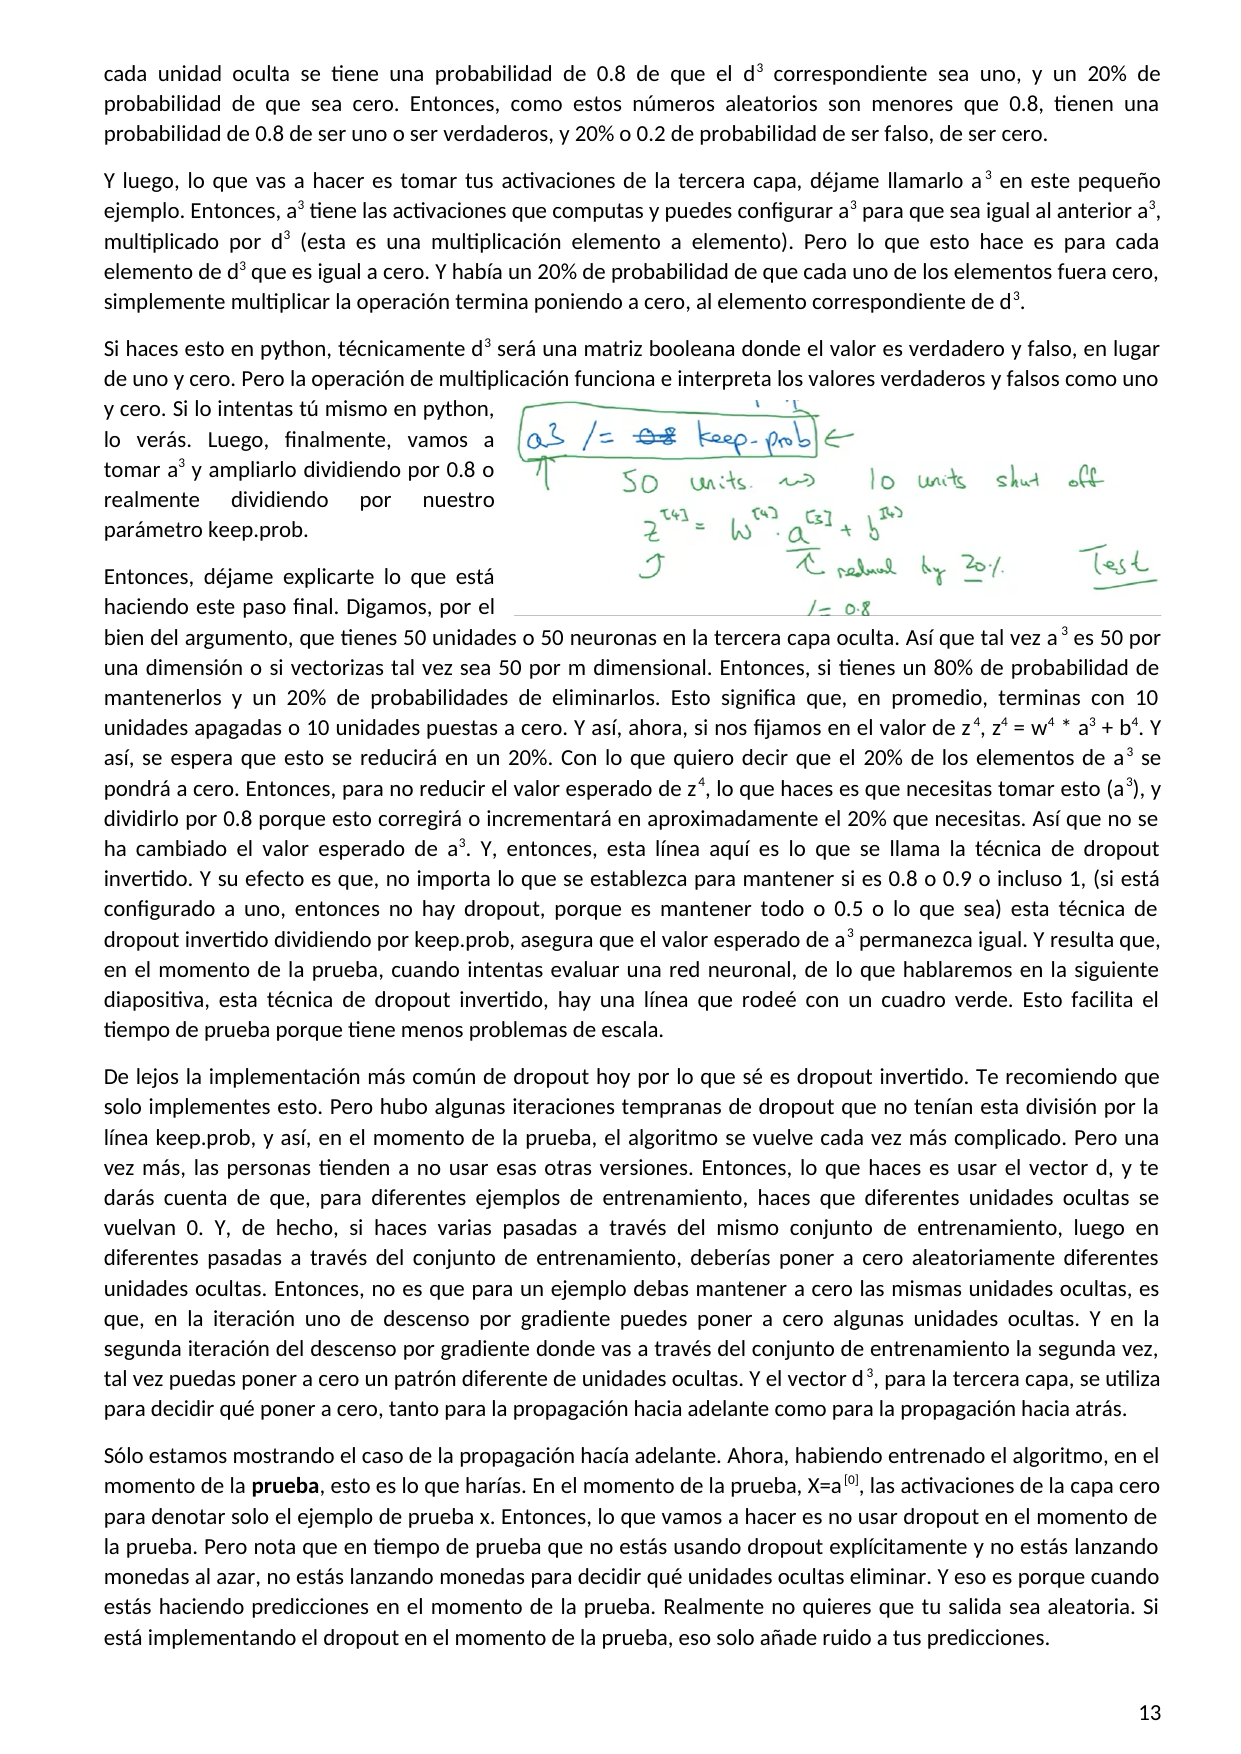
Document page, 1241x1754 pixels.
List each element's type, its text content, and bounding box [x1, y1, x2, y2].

text Sólo estamos mostrando el caso de la propagación hacía adelante. Ahora, habiendo entrenado el algoritmo, en el momento de la prueba, esto es lo que harías. En el momento de la prueba, X=a[0], las activaciones de la capa cero para denotar solo el ejemplo de prueba x. Entonces, lo que vamos a hacer es no usar dropout en el momento de la prueba. Pero nota que en tiempo de prueba que no estás usando dropout explícitamente y no estás lanzando monedas al azar, no estás lanzando monedas para decidir qué unidades ocultas eliminar. Y eso es porque cuando estás haciendo predicciones en el momento de la prueba. Realmente no quieres que tu salida sea aleatoria. Si está implementando el dropout en el momento de la prueba, eso solo añade ruido a tus predicciones. [103, 1441, 1161, 1651]
picture [514, 400, 1162, 616]
text Si haces esto en python, técnicamente d3 será una matriz booleana donde el valor es verdadero y falso, en lugar de uno y cero. Pero la operación de multiplicación funciona e interpreta los valores verdaderos y falsos como uno y cero. Si lo intentas tú mismo en python, lo verás. Luego, finalmente, vamos a tomar a3 y ampliarlo dividiendo por 0.8 o realmente dividiendo por nuestro parámetro keep.prob. [103, 334, 1161, 543]
text Entonces, déjame explicarte lo que está haciendo este paso final. Digamos, por el bien del argumento, que tienes 50 unidades o 50 neuronas en la tercera capa oculta. Así que tal vez a3 es 50 por una dimensión o si vectorizas tal vez sea 50 por m dimensional. Entonces, si tienes un 80% de probabilidad de mantenerlos y un 20% de probabilidades de eliminarlos. Esto significa que, en promedio, terminas con 10 unidades apagadas o 10 unidades puestas a cero. Y así, ahora, si nos fijamos en el valor de z4, z4 = w4 * a3 + b4. Y así, se espera que esto se reducirá en un 20%. Con lo que quiero decir que el 20% de los elementos de a3 se pondrá a cero. Entonces, para no reducir el valor esperado de z4, lo que haces es que necesitas tomar esto (a3), y dividirlo por 0.8 porque esto corregirá o incrementará en aproximadamente el 20% que necesitas. Así que no se ha cambiado el valor esperado de a3. Y, entonces, esta línea aquí es lo que se llama la técnica de dropout invertido. Y su efecto es que, no importa lo que se establezca para mantener si es 0.8 o 0.9 o incluso 1, (si está configurado a uno, entonces no hay dropout, porque es mantener todo o 0.5 o lo que sea) esta técnica de dropout invertido dividiendo por keep.prob, asegura que el valor esperado de a3 permanezca igual. Y resulta que, en el momento de la prueba, cuando intentas evaluar una red neuronal, de lo que hablaremos en la siguiente diapositiva, esta técnica de dropout invertido, hay una línea que rodeé con un cuadro verde. Esto facilita el tiempo de prueba porque tiene menos problemas de escala. [103, 562, 1161, 1043]
text De lejos la implementación más común de dropout hoy por lo que sé es dropout invertido. Te recomiendo que solo implementes esto. Pero hubo algunas iteraciones tempranas de dropout que no tenían esta división por la línea keep.prob, y así, en el momento de la prueba, el algoritmo se vuelve cada vez más complicado. Pero una vez más, las personas tienden a no usar esas otras versiones. Entonces, lo que haces es usar el vector d, y te darás cuenta de que, para diferentes ejemplos de entrenamiento, haces que diferentes unidades ocultas se vuelvan 0. Y, de hecho, si haces varias pasadas a través del mismo conjunto de entrenamiento, luego en diferentes pasadas a través del conjunto de entrenamiento, deberías poner a cero aleatoriamente diferentes unidades ocultas. Entonces, no es que para un ejemplo debas mantener a cero las mismas unidades ocultas, es que, en la iteración uno de descenso por gradiente puedes poner a cero algunas unidades ocultas. Y en la segunda iteración del descenso por gradiente donde vas a través del conjunto de entrenamiento la segunda vez, tal vez puedas poner a cero un patrón diferente de unidades ocultas. Y el vector d3, para la tercera capa, se utiliza para decidir qué poner a cero, tanto para la propagación hacia adelante como para la propagación hacia atrás. [103, 1062, 1161, 1423]
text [103, 59, 1161, 148]
text Y luego, lo que vas a hacer es tomar tus activaciones de la tercera capa, déjame llamarlo a3 en este pequeño ejemplo. Entonces, a3 tiene las activaciones que computas y puedes configurar a3 para que sea igual al anterior a3, multiplicado por d3 (esta es una multiplicación elemento a elemento). Pero lo que esto hace es para cada elemento de d3 que es igual a cero. Y había un 20% de probabilidad de que cada uno de los elementos fuera cero, simplemente multiplicar la operación termina poniendo a cero, al elemento correspondiente de d3. [103, 166, 1161, 315]
